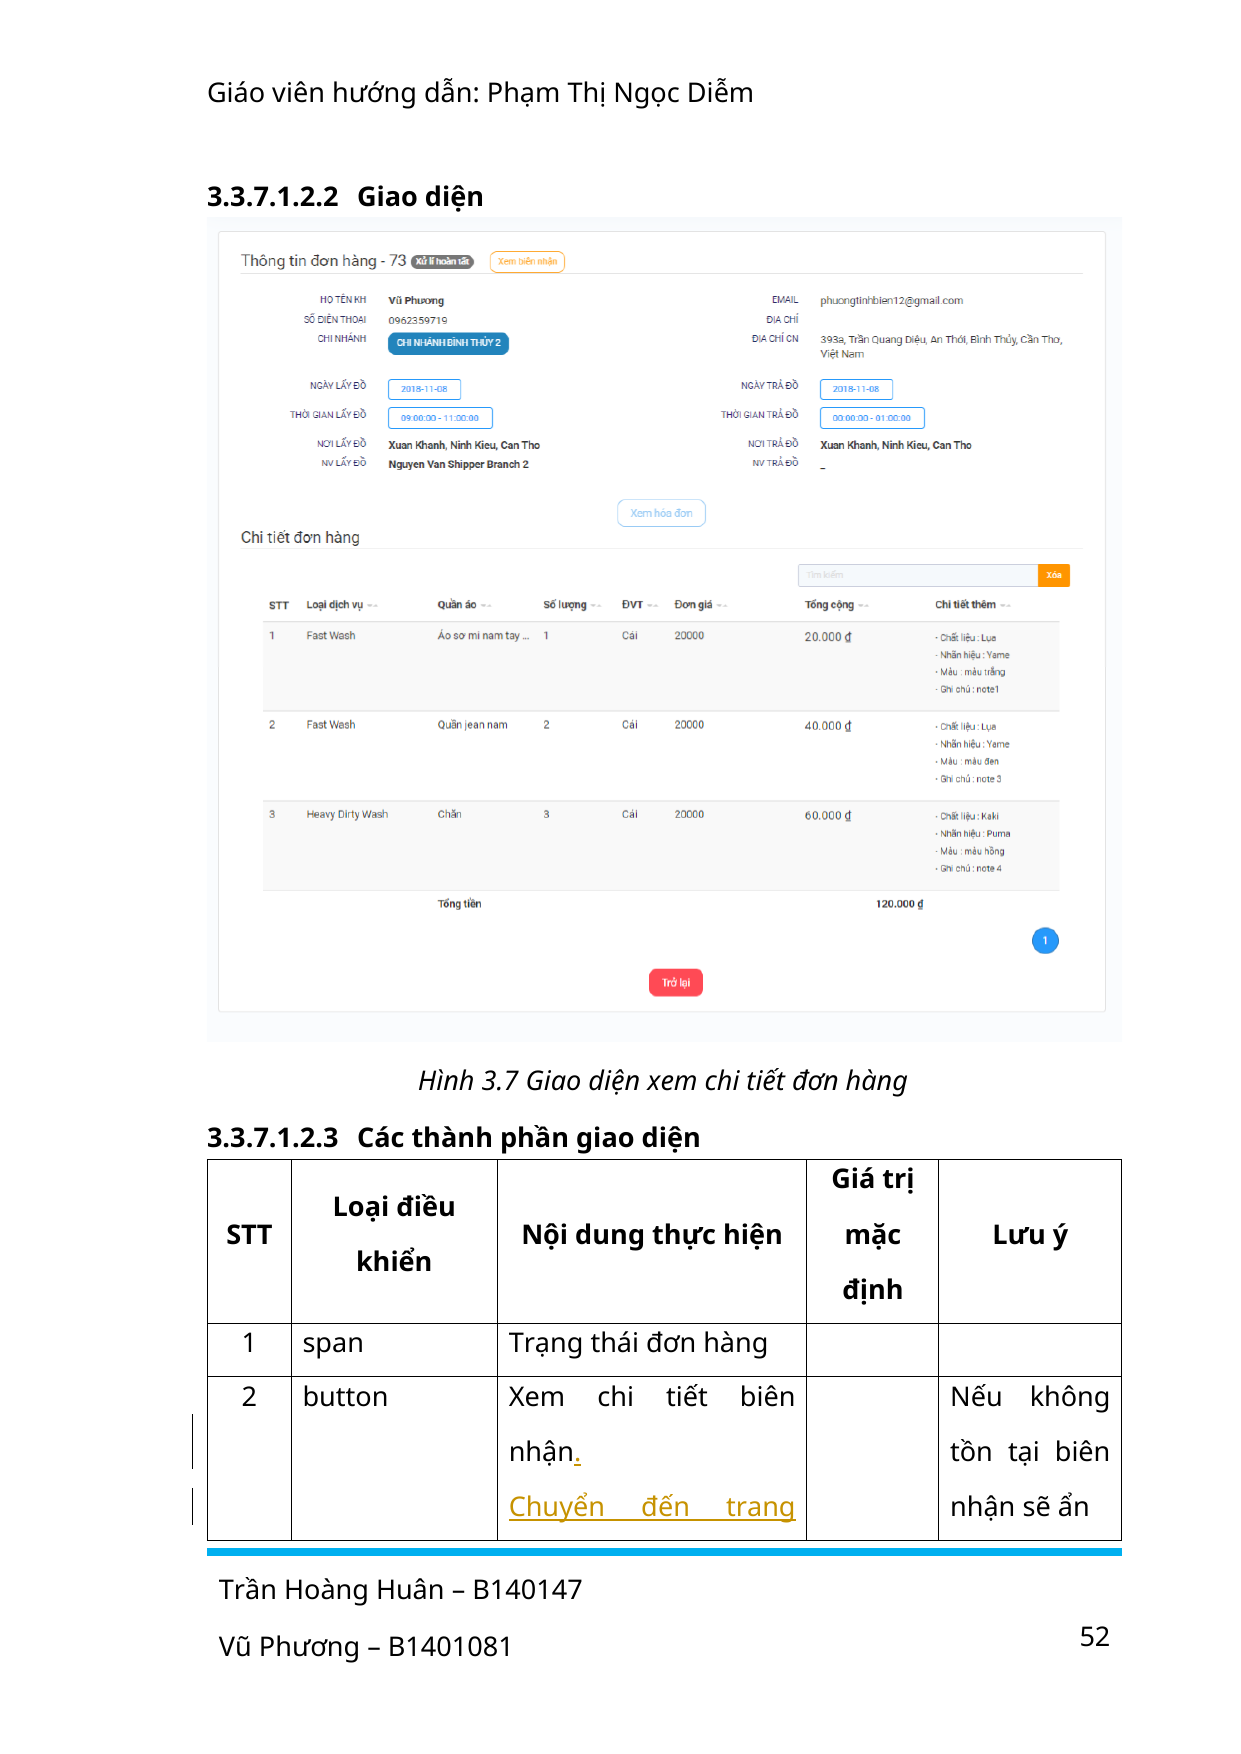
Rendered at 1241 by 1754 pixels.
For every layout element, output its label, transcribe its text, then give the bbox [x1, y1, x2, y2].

table_cell 2 [208, 1377, 291, 1540]
table_cell [807, 1324, 938, 1376]
table_cell Trạng thái đơn hàng [498, 1324, 806, 1376]
subtitle Giao diện [207, 177, 1122, 214]
table_cell span [292, 1324, 497, 1376]
table_header Nội dung thực hiện [498, 1160, 806, 1323]
table_header STT [208, 1160, 291, 1323]
table_cell button [292, 1377, 497, 1540]
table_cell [939, 1377, 1121, 1540]
table_header Lưu ý [939, 1160, 1121, 1323]
table_cell 1 [208, 1324, 291, 1376]
picture [206, 217, 1123, 1042]
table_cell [498, 1377, 806, 1540]
table_cell [939, 1324, 1121, 1376]
table_header Loại điều khiển [292, 1160, 497, 1323]
table_header Giá trị mặc định [807, 1160, 938, 1323]
subtitle Các thành phần giao diện [207, 1119, 1122, 1156]
table_cell [807, 1377, 938, 1540]
